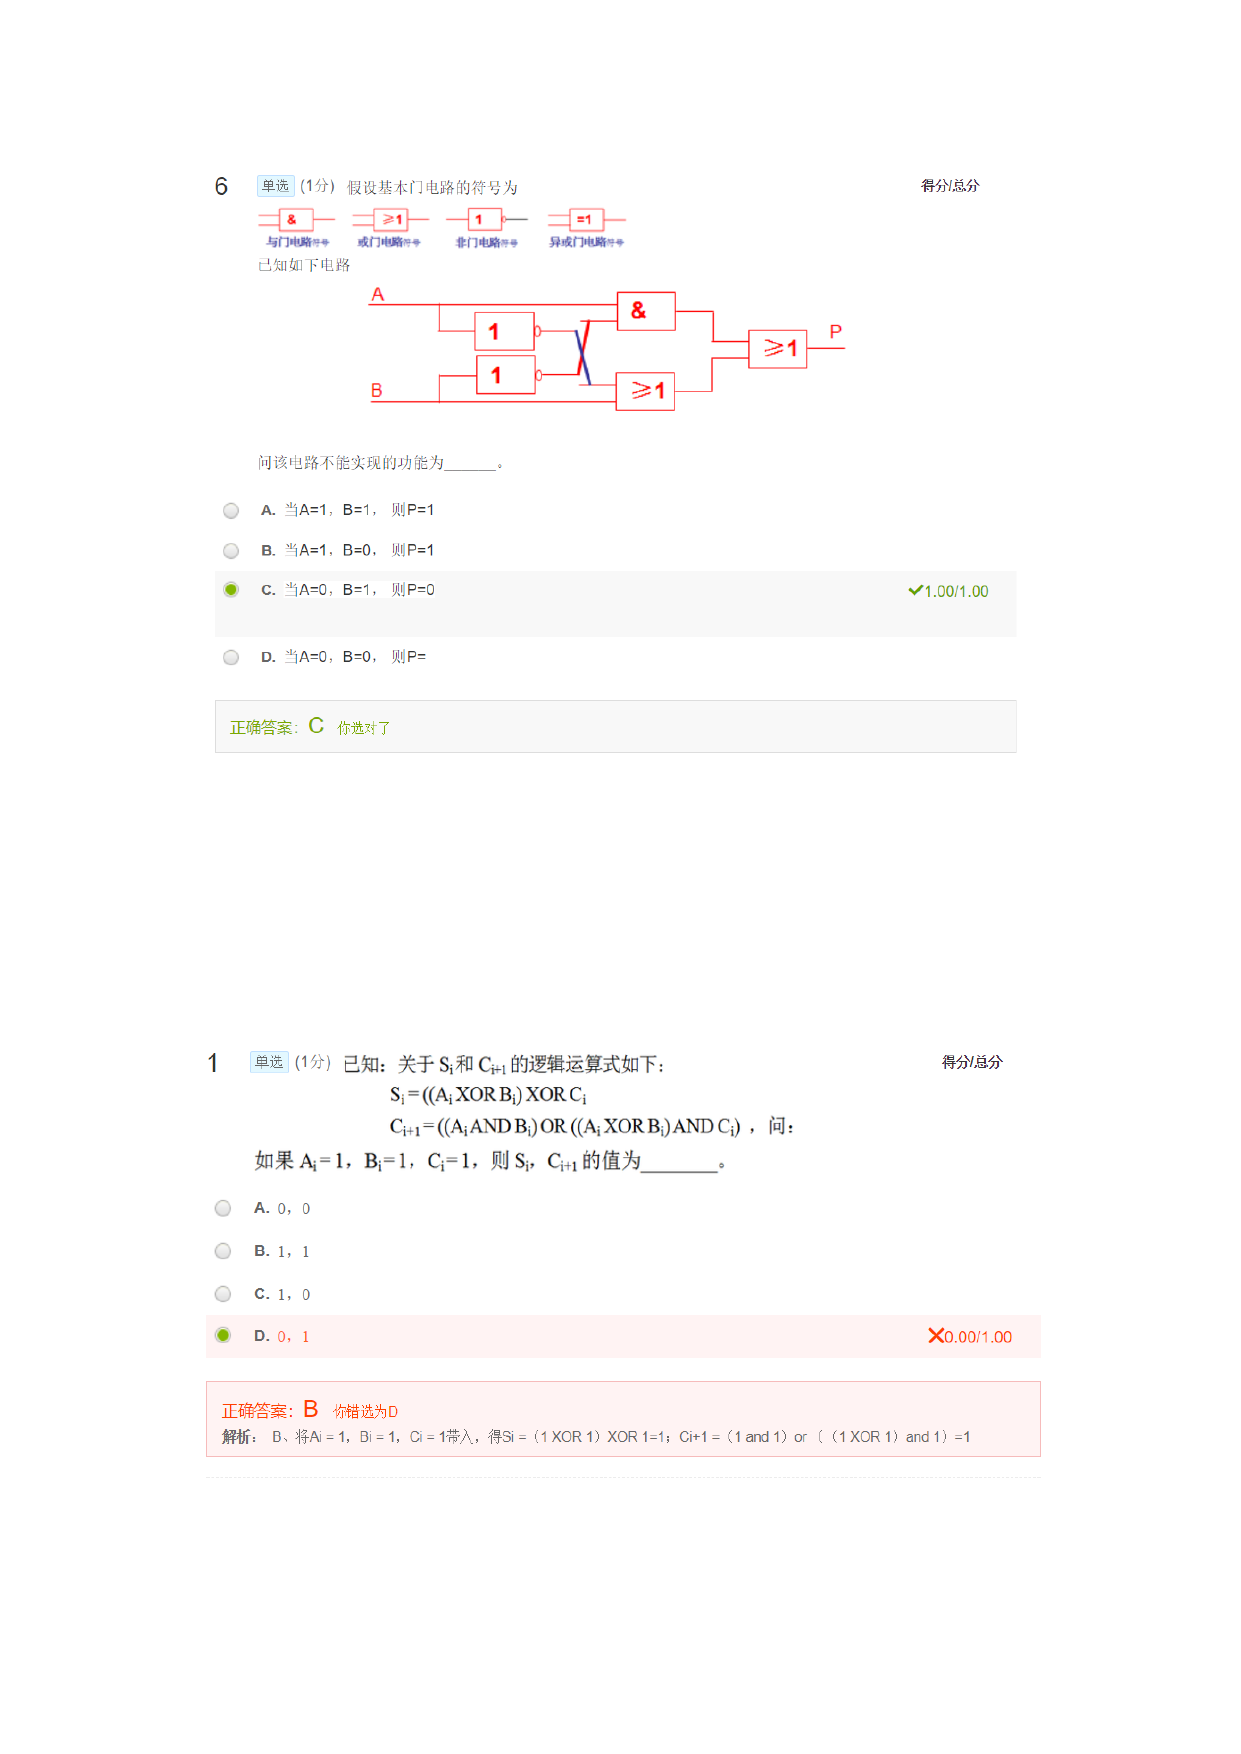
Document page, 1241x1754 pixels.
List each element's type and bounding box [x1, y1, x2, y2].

picture [187, 1039, 1053, 1478]
picture [187, 162, 1053, 780]
